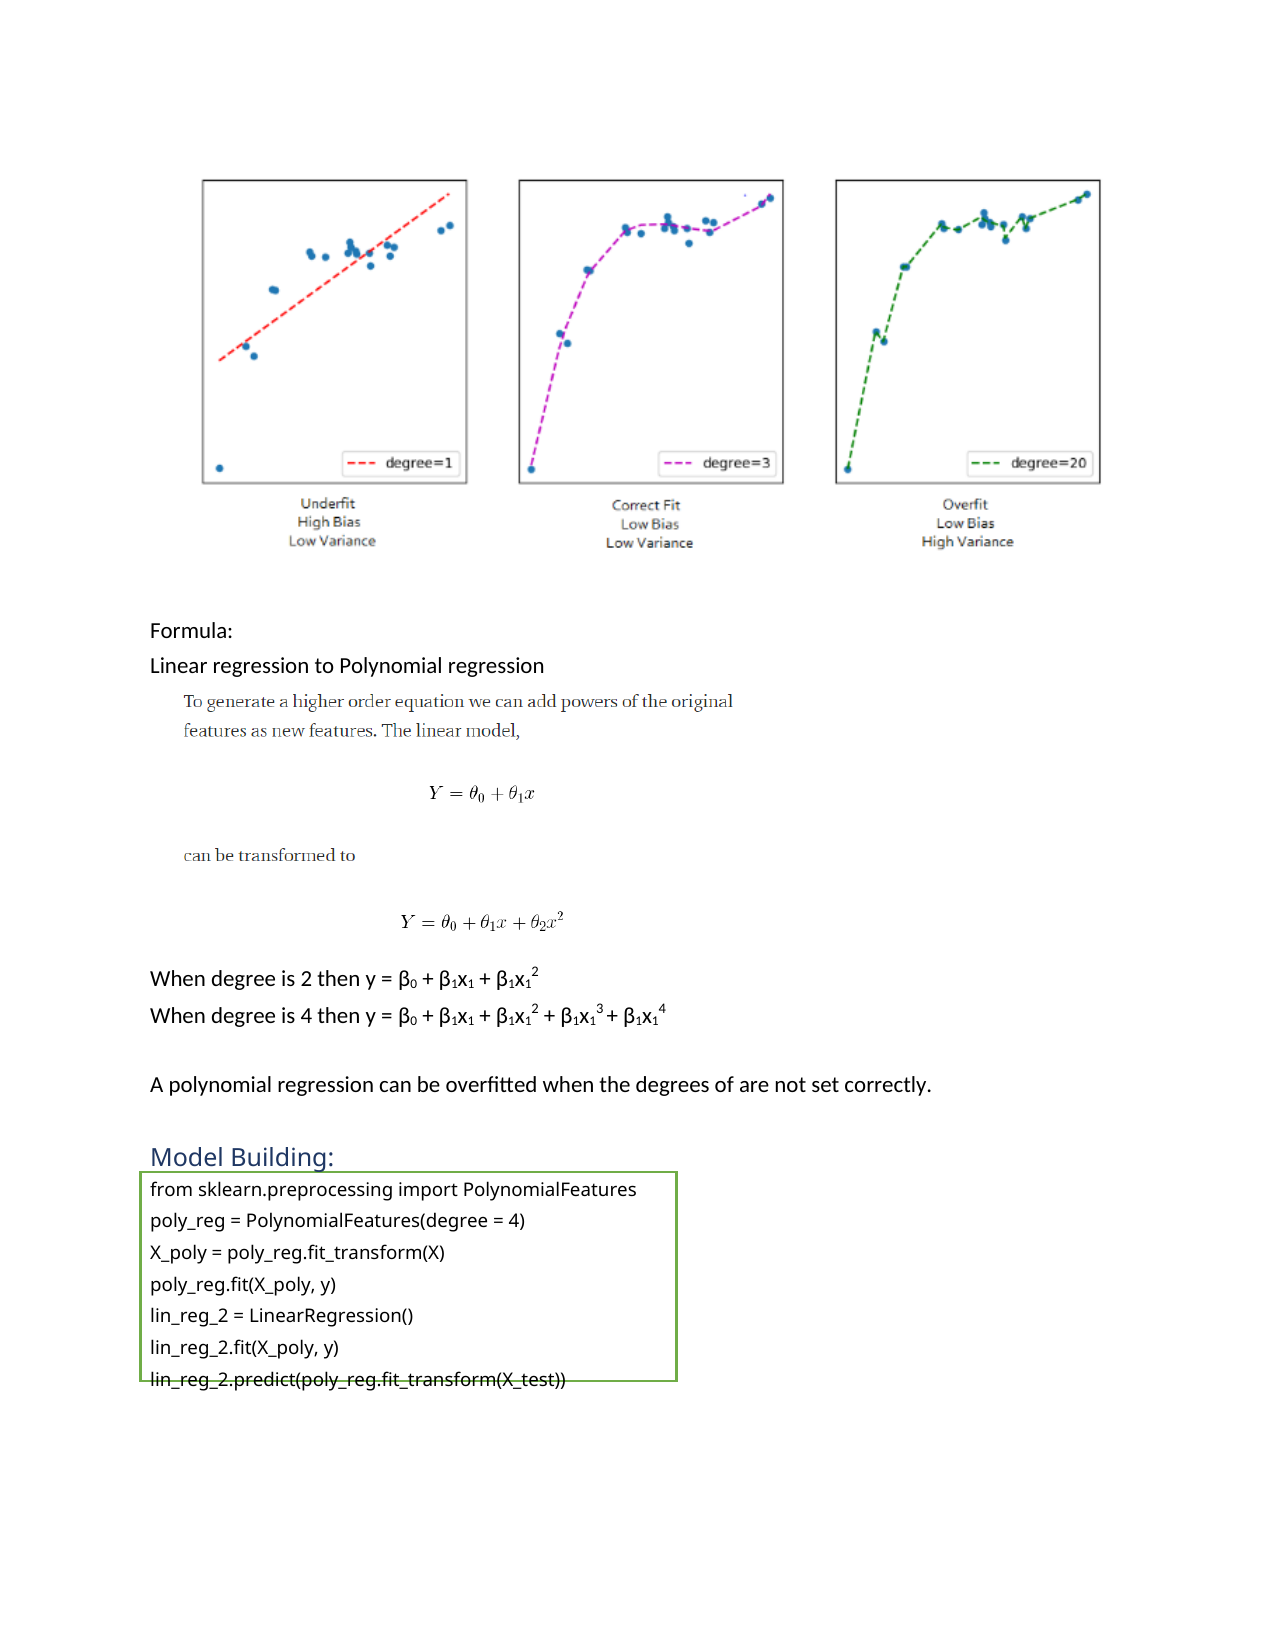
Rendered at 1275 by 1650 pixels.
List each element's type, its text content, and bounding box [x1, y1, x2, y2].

picture [150, 150, 1125, 576]
text lin_reg_2 = LinearRegression() [150, 1303, 1125, 1328]
text Formula: [150, 617, 1125, 644]
text lin_reg_2.fit(X_poly, y) [150, 1334, 1125, 1360]
text When degree is 4 then y = β0 + β1x1 + β1x12 + β1x13 + β1x14 [150, 999, 1125, 1029]
subtitle Model Building: [150, 1139, 1125, 1173]
text Linear regression to Polynomial regression [150, 651, 1125, 679]
text X_poly = poly_reg.fit_transform(X) [150, 1239, 1125, 1265]
picture [150, 685, 747, 956]
text lin_reg_2.predict(poly_reg.fit_transform(X_test)) [150, 1366, 1125, 1392]
text A polynomial regression can be overfitted when the degrees of are not set correctly. [150, 1071, 1125, 1098]
text poly_reg.fit(X_poly, y) [150, 1271, 1125, 1297]
text from sklearn.preprocessing import PolynomialFeatures [150, 1176, 1125, 1202]
text poly_reg = PolynomialFeatures(degree = 4) [150, 1208, 1125, 1233]
text When degree is 2 then y = β0 + β1x1 + β1x12 [150, 962, 1125, 992]
